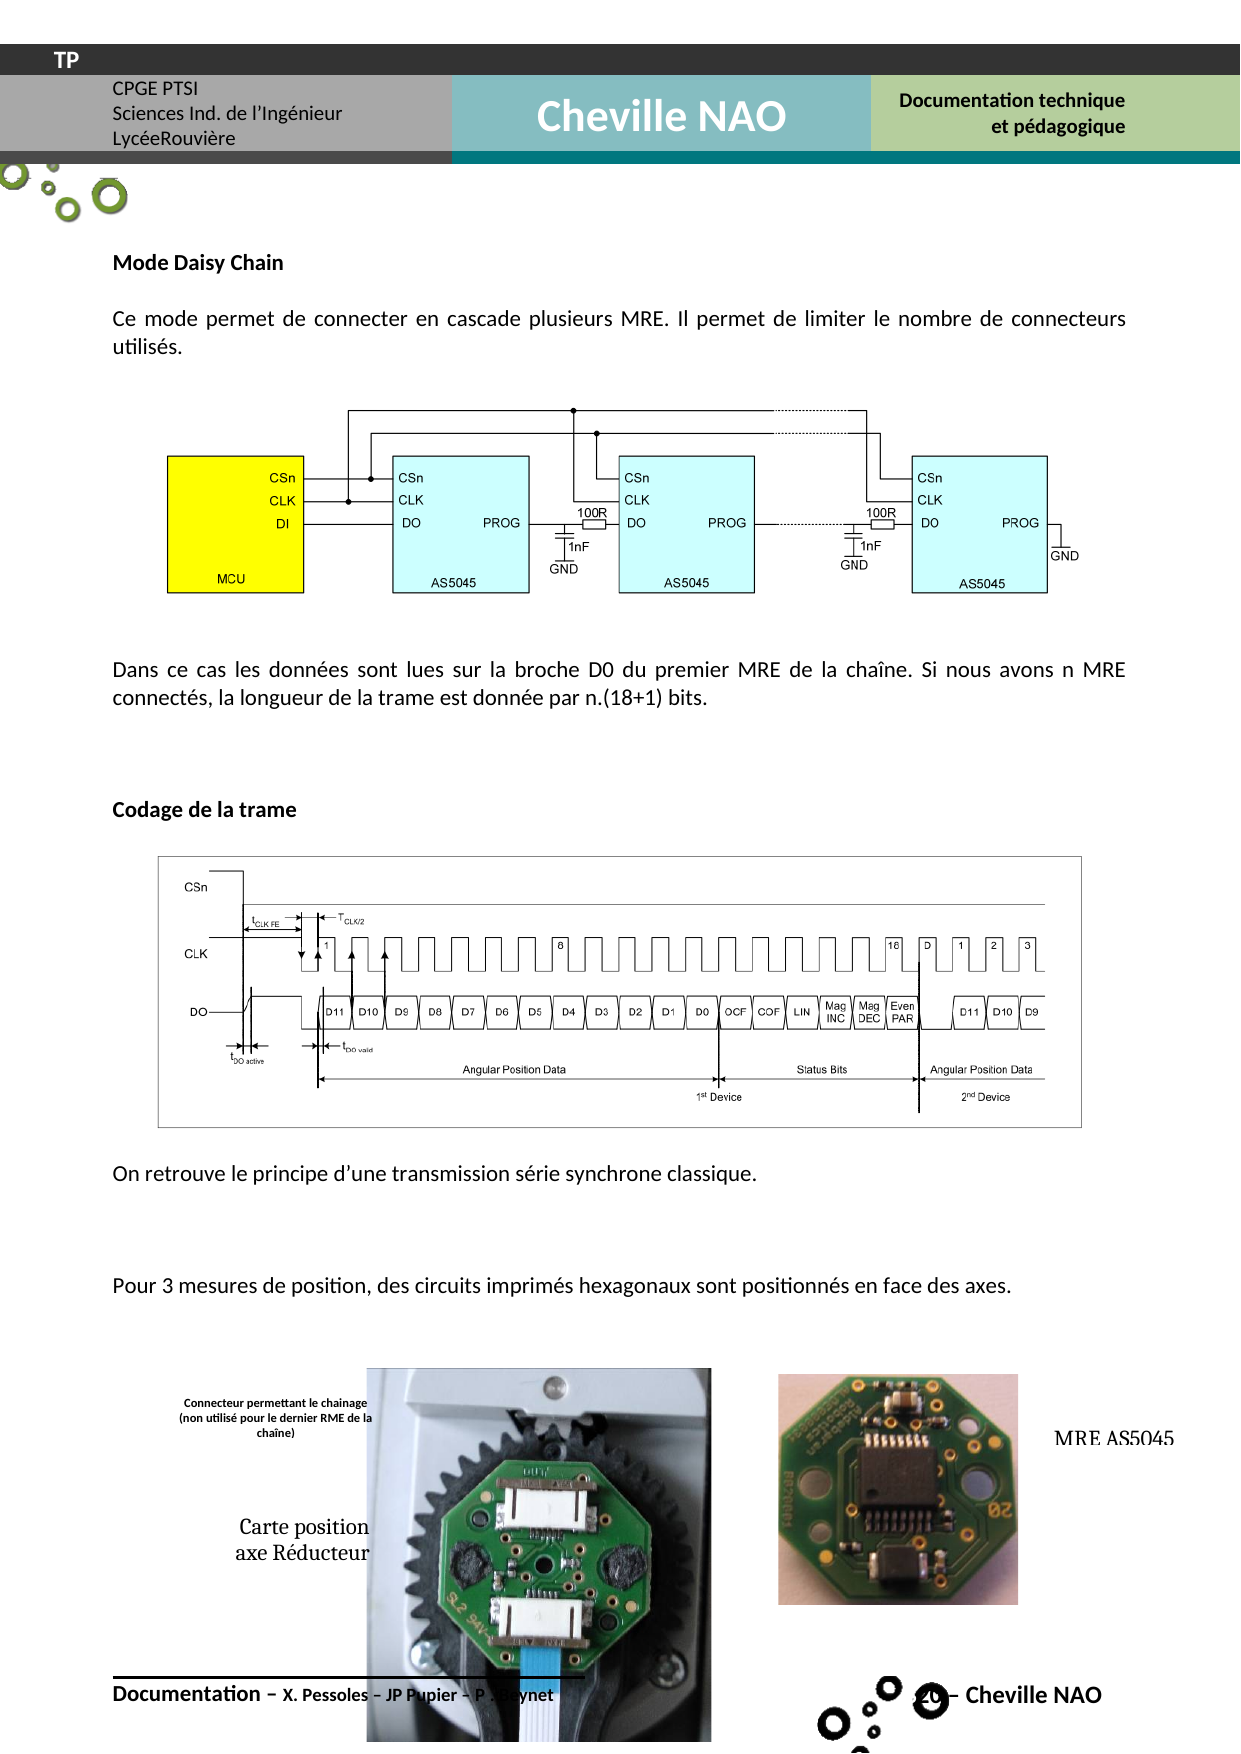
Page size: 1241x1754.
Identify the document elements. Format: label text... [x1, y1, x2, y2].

picture [150, 387, 1090, 599]
picture [817, 1676, 950, 1753]
picture [155, 851, 1085, 1132]
text Mode Daisy Chain [112, 248, 1128, 276]
picture [0, 164, 128, 224]
text Dans ce cas les données sont lues sur la broche D0 du premier MRE de la chaîne. Si nous avons n MRE connectés, la longueur de la trame est donnée par n.(18+1) bits. [112, 655, 1128, 711]
text Pour 3 mesures de position, des circuits imprimés hexagonaux sont positionnés en face des axes. [112, 1272, 1128, 1300]
text Codage de la trame [112, 795, 1128, 823]
picture [778, 1374, 1019, 1605]
text Ce mode permet de connecter en cascade plusieurs MRE. Il permet de limiter le nombre de connecteurs utilisés. [112, 304, 1128, 360]
text On retrouve le principe d’une transmission série synchrone classique. [112, 1159, 1128, 1188]
picture [366, 1368, 712, 1742]
